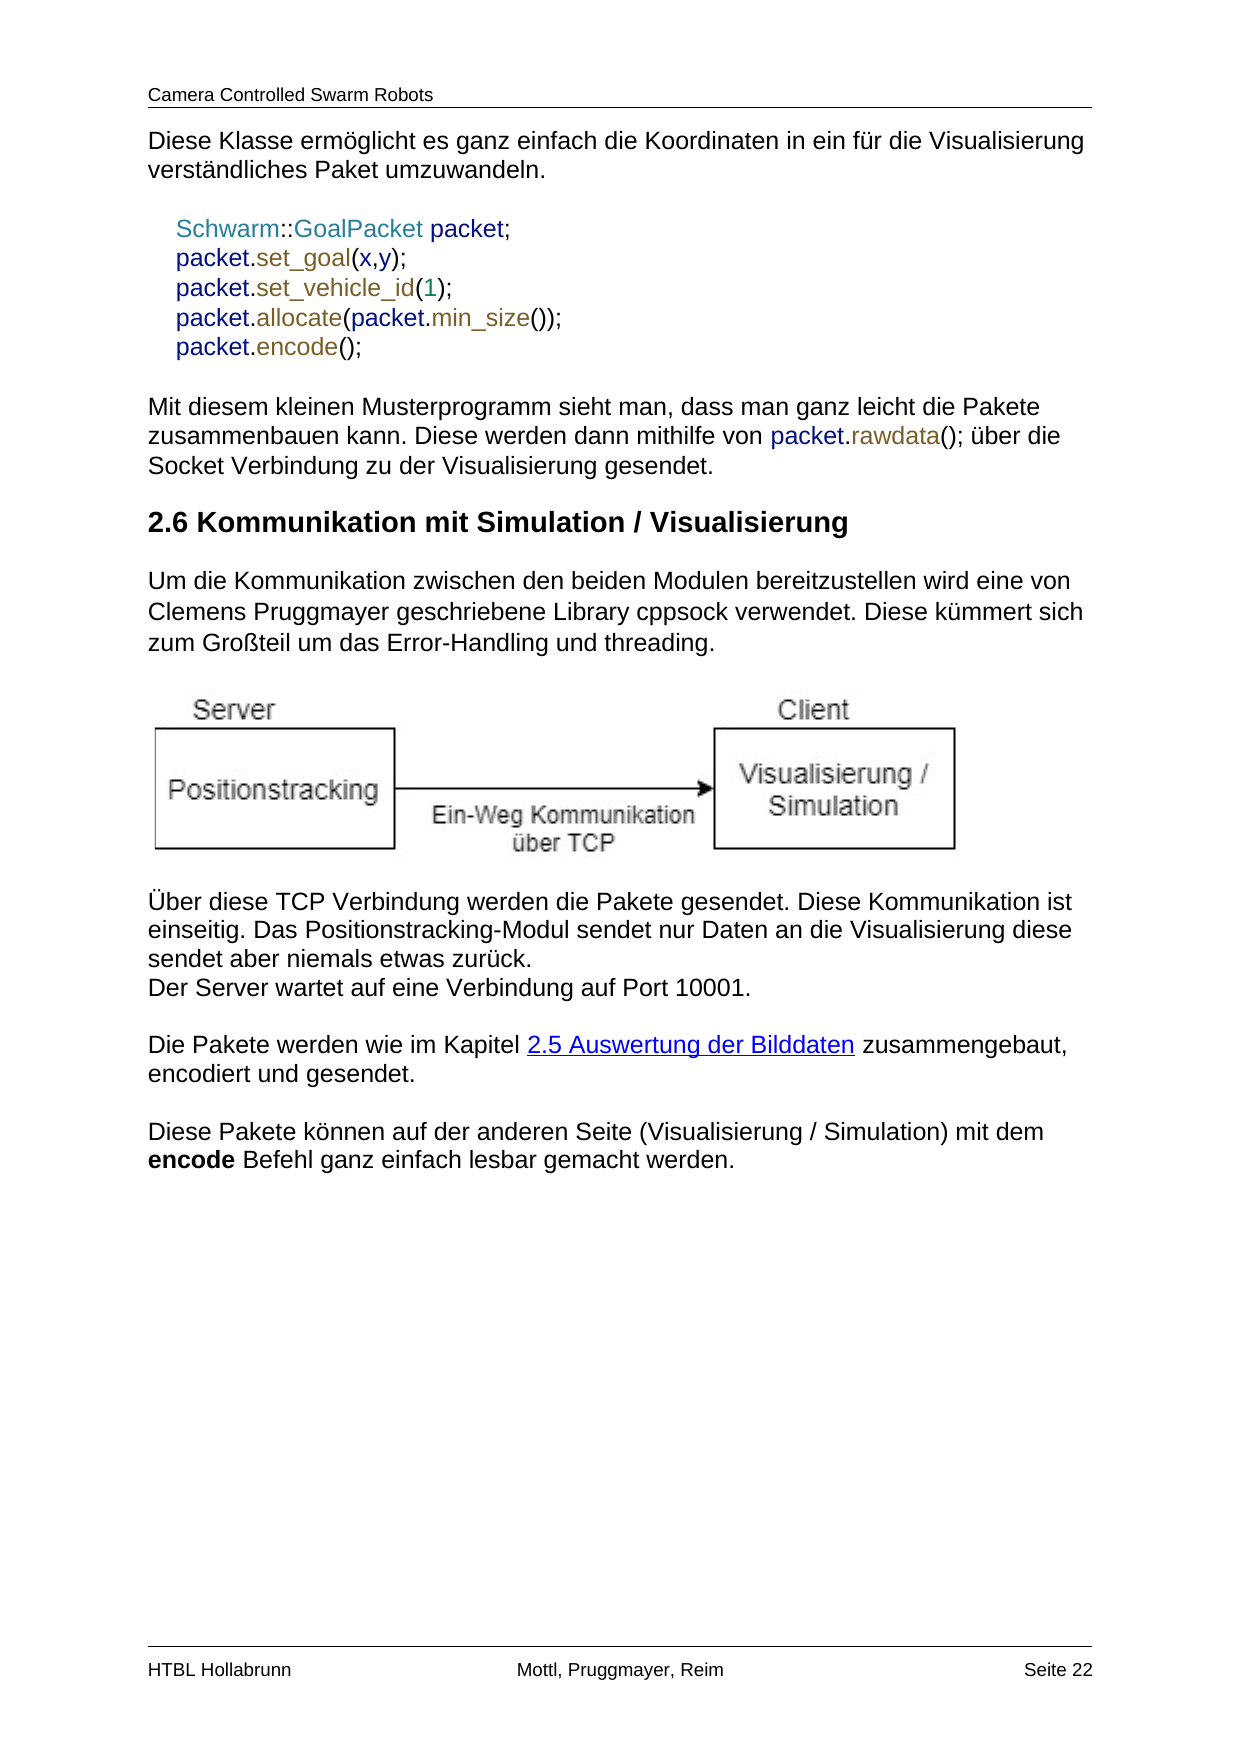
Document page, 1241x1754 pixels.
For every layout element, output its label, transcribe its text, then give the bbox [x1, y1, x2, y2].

text Um die Kommunikation zwischen den beiden Modulen bereitzustellen wird eine von Clemens Pruggmayer geschriebene Library cppsock verwendet. Diese kümmert sich zum Großteil um das Error-Handling und threading. [148, 563, 1092, 657]
text Mit diesem kleinen Musterprogramm sieht man, dass man ganz leicht die Pakete zusammenbauen kann. Diese werden dann mithilfe von packet.rawdata(); über die Socket Verbindung zu der Visualisierung gesendet. [148, 391, 1092, 480]
text packet.set_goal(x,y); [148, 242, 1092, 272]
text Schwarm::GoalPacket packet; [148, 213, 1092, 242]
subtitle Kommunikation mit Simulation / Visualisierung [148, 505, 1092, 538]
picture [154, 688, 958, 858]
text Diese Klasse ermöglicht es ganz einfach die Koordinaten in ein für die Visualisierung verständliches Paket umzuwandeln. [148, 126, 1092, 184]
text Diese Pakete können auf der anderen Seite (Visualisierung / Simulation) mit dem encode Befehl ganz einfach lesbar gemacht werden. [148, 1117, 1092, 1174]
text Die Pakete werden wie im Kapitel 2.5 Auswertung der Bilddaten zusammengebaut, encodiert und gesendet. [148, 1030, 1092, 1088]
text packet.encode(); [148, 331, 1092, 361]
text Der Server wartet auf eine Verbindung auf Port 10001. [148, 973, 1092, 1002]
text Über diese TCP Verbindung werden die Pakete gesendet. Diese Kommunikation ist einseitig. Das Positionstracking-Modul sendet nur Daten an die Visualisierung diese sendet aber niemals etwas zurück. [148, 887, 1092, 973]
text packet.allocate(packet.min_size()); [148, 302, 1092, 331]
text packet.set_vehicle_id(1); [148, 272, 1092, 302]
